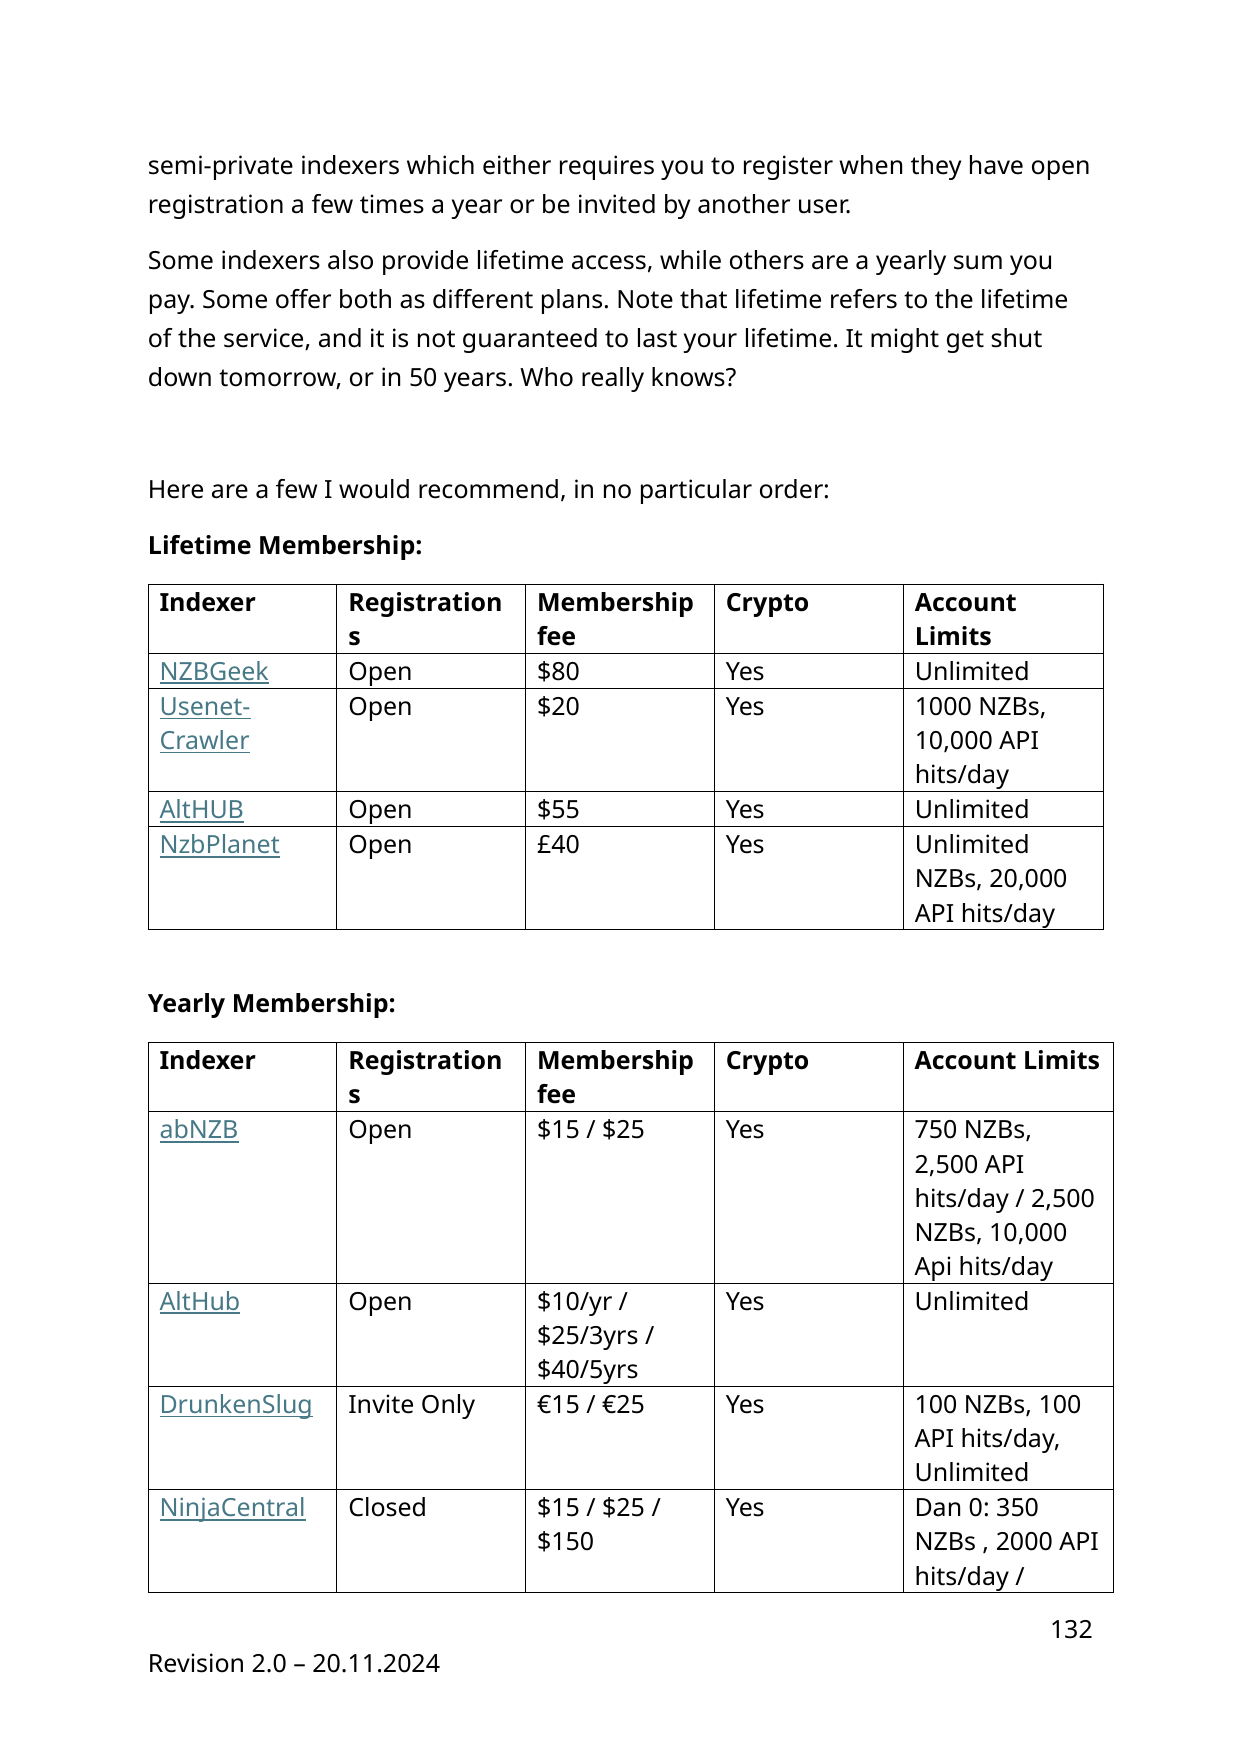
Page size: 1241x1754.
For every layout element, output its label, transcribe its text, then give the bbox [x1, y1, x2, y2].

table_cell Closed [337, 1490, 525, 1592]
table_cell Yes [715, 689, 903, 791]
table_cell Unlimited [904, 1284, 1113, 1386]
table_cell Invite Only [337, 1387, 525, 1489]
table_cell Open [337, 792, 525, 826]
table_cell $55 [526, 792, 714, 826]
table_header Registrations [337, 1043, 525, 1111]
table_cell Yes [715, 1490, 903, 1592]
table_cell Unlimited [904, 654, 1103, 688]
table_cell 750 NZBs, 2,500 API hits/day / 2,500 NZBs, 10,000 Api hits/day [904, 1112, 1113, 1282]
table_cell $20 [526, 689, 714, 791]
table_cell Open [337, 827, 525, 929]
text Here are a few I would recommend, in no particular order: [148, 472, 1093, 506]
table_cell Yes [715, 792, 903, 826]
table_cell Yes [715, 1387, 903, 1489]
table_header Crypto [715, 585, 903, 653]
table_cell AltHub [149, 1284, 336, 1386]
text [148, 148, 1093, 221]
table_cell AltHUB [149, 792, 336, 826]
table_cell Open [337, 1284, 525, 1386]
table_cell NzbPlanet [149, 827, 336, 929]
table_cell Yes [715, 1284, 903, 1386]
table_cell $15 / $25 / $150 [526, 1490, 714, 1592]
table_cell abNZB [149, 1112, 336, 1282]
table_header Membership fee [526, 585, 714, 653]
table_cell Usenet-Crawler [149, 689, 336, 791]
table_cell 1000 NZBs, 10,000 API hits/day [904, 689, 1103, 791]
table_cell 100 NZBs, 100 API hits/day, Unlimited [904, 1387, 1113, 1489]
table_cell Yes [715, 827, 903, 929]
table_header Account Limits [904, 585, 1103, 653]
table_header Membership fee [526, 1043, 714, 1111]
table_cell Unlimited [904, 792, 1103, 826]
table_header Registrations [337, 585, 525, 653]
table_cell NZBGeek [149, 654, 336, 688]
text Lifetime Membership: [148, 528, 1093, 562]
table_cell $80 [526, 654, 714, 688]
table_header Crypto [715, 1043, 903, 1111]
table_header Account Limits [904, 1043, 1113, 1111]
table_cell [904, 1490, 1113, 1592]
table_cell DrunkenSlug [149, 1387, 336, 1489]
table_header Indexer [149, 585, 336, 653]
table_cell Yes [715, 1112, 903, 1282]
table_cell $10/yr / $25/3yrs / $40/5yrs [526, 1284, 714, 1386]
table_cell Yes [715, 654, 903, 688]
table_cell €15 / €25 [526, 1387, 714, 1489]
text Some indexers also provide lifetime access, while others are a yearly sum you pay. Some offer both as different plans. Note that lifetime refers to the lifetime of the service, and it is not guaranteed to last your lifetime. It might get shut down tomorrow, or in 50 years. Who really knows? [148, 243, 1093, 394]
table_cell $15 / $25 [526, 1112, 714, 1282]
table_cell Unlimited NZBs, 20,000 API hits/day [904, 827, 1103, 929]
table_cell NinjaCentral [149, 1490, 336, 1592]
table_cell £40 [526, 827, 714, 929]
table_header Indexer [149, 1043, 336, 1111]
text Yearly Membership: [148, 986, 1093, 1020]
table_cell Open [337, 1112, 525, 1282]
table_cell Open [337, 689, 525, 791]
table_cell Open [337, 654, 525, 688]
